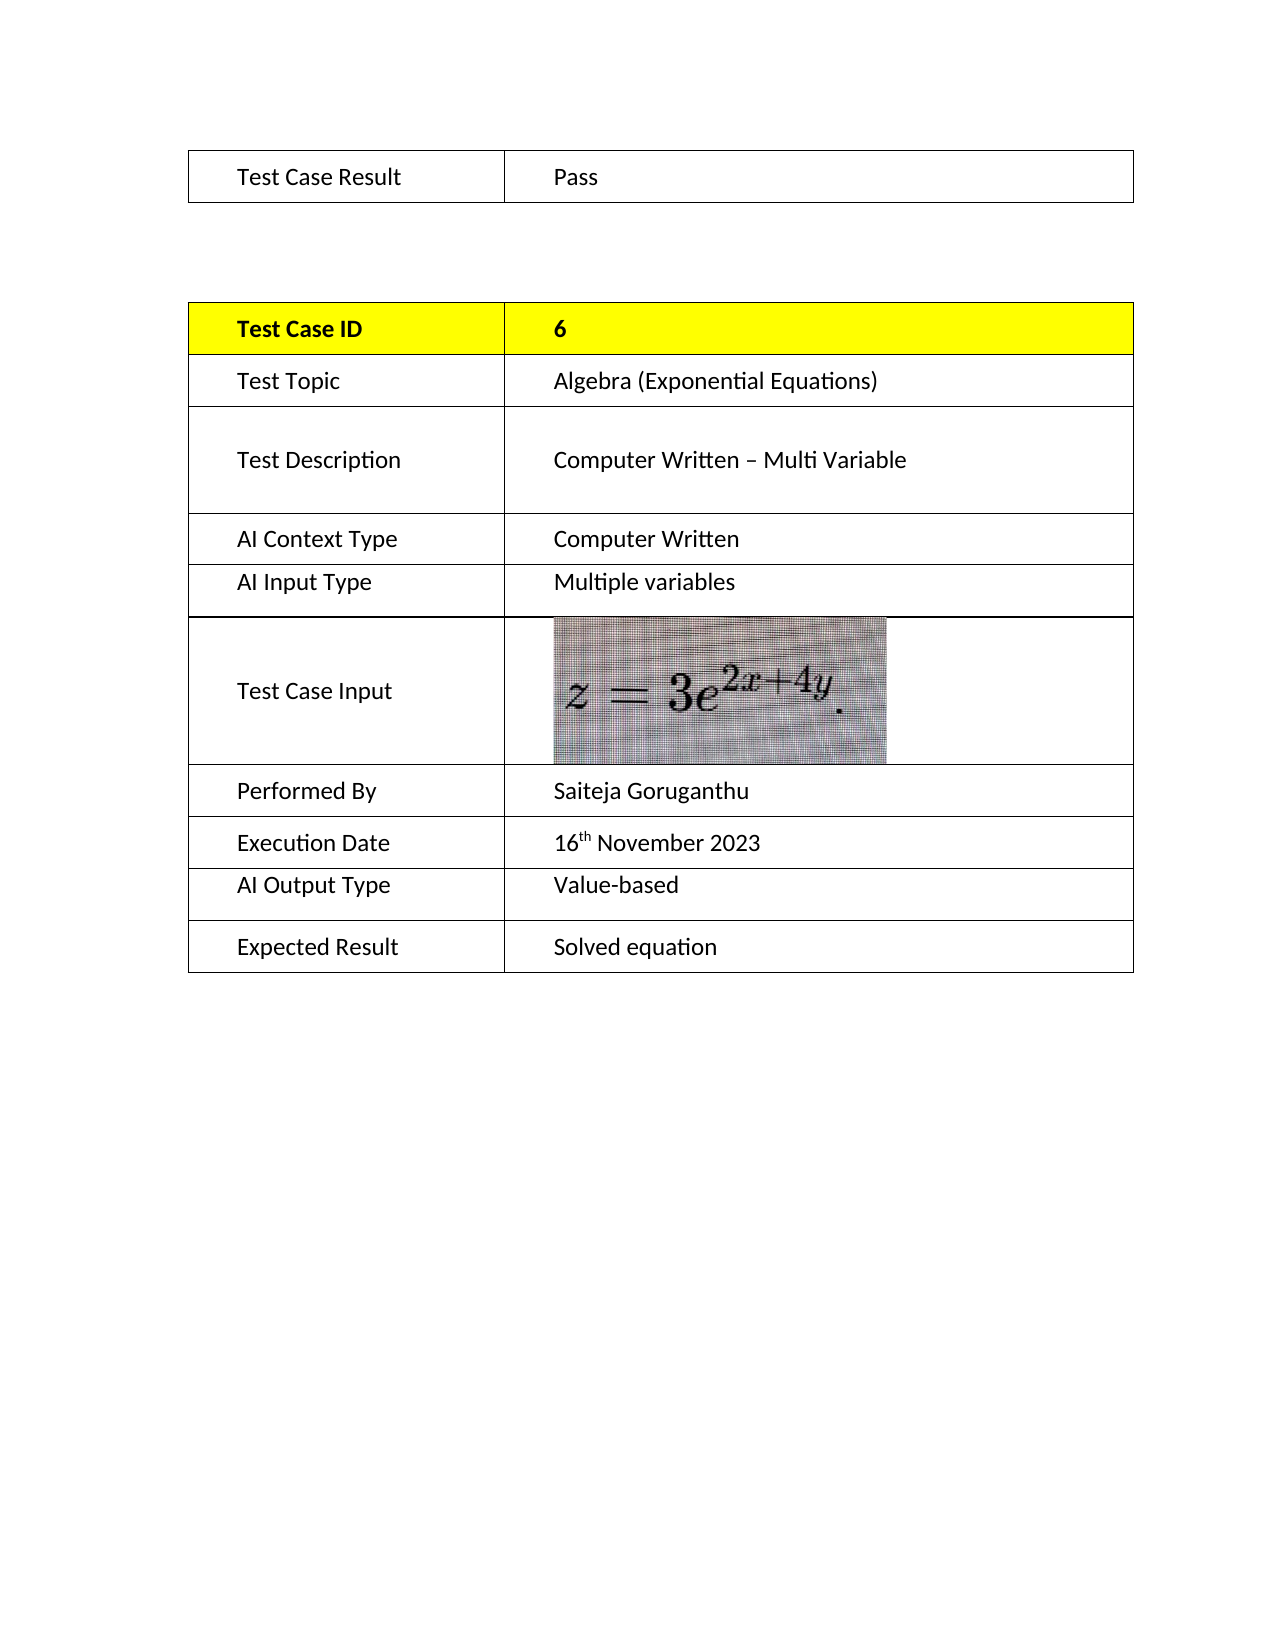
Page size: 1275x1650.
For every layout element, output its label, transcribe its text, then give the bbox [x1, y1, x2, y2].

table_cell Test Case Input [189, 618, 504, 764]
table_cell AI Output Type [189, 869, 504, 920]
table_header Test Case ID [189, 303, 504, 354]
table_header 6 [505, 303, 1133, 354]
table_cell 16th November 2023 [505, 817, 1133, 868]
table_cell Execution Date [189, 817, 504, 868]
table_cell Multiple variables [505, 565, 1133, 616]
table_cell Algebra (Exponential Equations) [505, 355, 1133, 406]
table_cell Expected Result [189, 921, 504, 972]
table_cell Saiteja Goruganthu [505, 765, 1133, 816]
table_cell Pass [505, 151, 1133, 202]
table_cell AI Context Type [189, 514, 504, 564]
table_cell Test Description [189, 407, 504, 512]
table_cell AI Input Type [189, 565, 504, 616]
table_cell [887, 618, 1133, 764]
table_cell [505, 618, 553, 764]
picture [553, 617, 887, 764]
table_cell Test Case Result [189, 151, 504, 202]
table_cell Performed By [189, 765, 504, 816]
table_cell Value-based [505, 869, 1133, 920]
table_cell Computer Written [505, 514, 1133, 564]
table_cell Solved equation [505, 921, 1133, 972]
table_cell Test Topic [189, 355, 504, 406]
table_cell Computer Written – Multi Variable [505, 407, 1133, 512]
